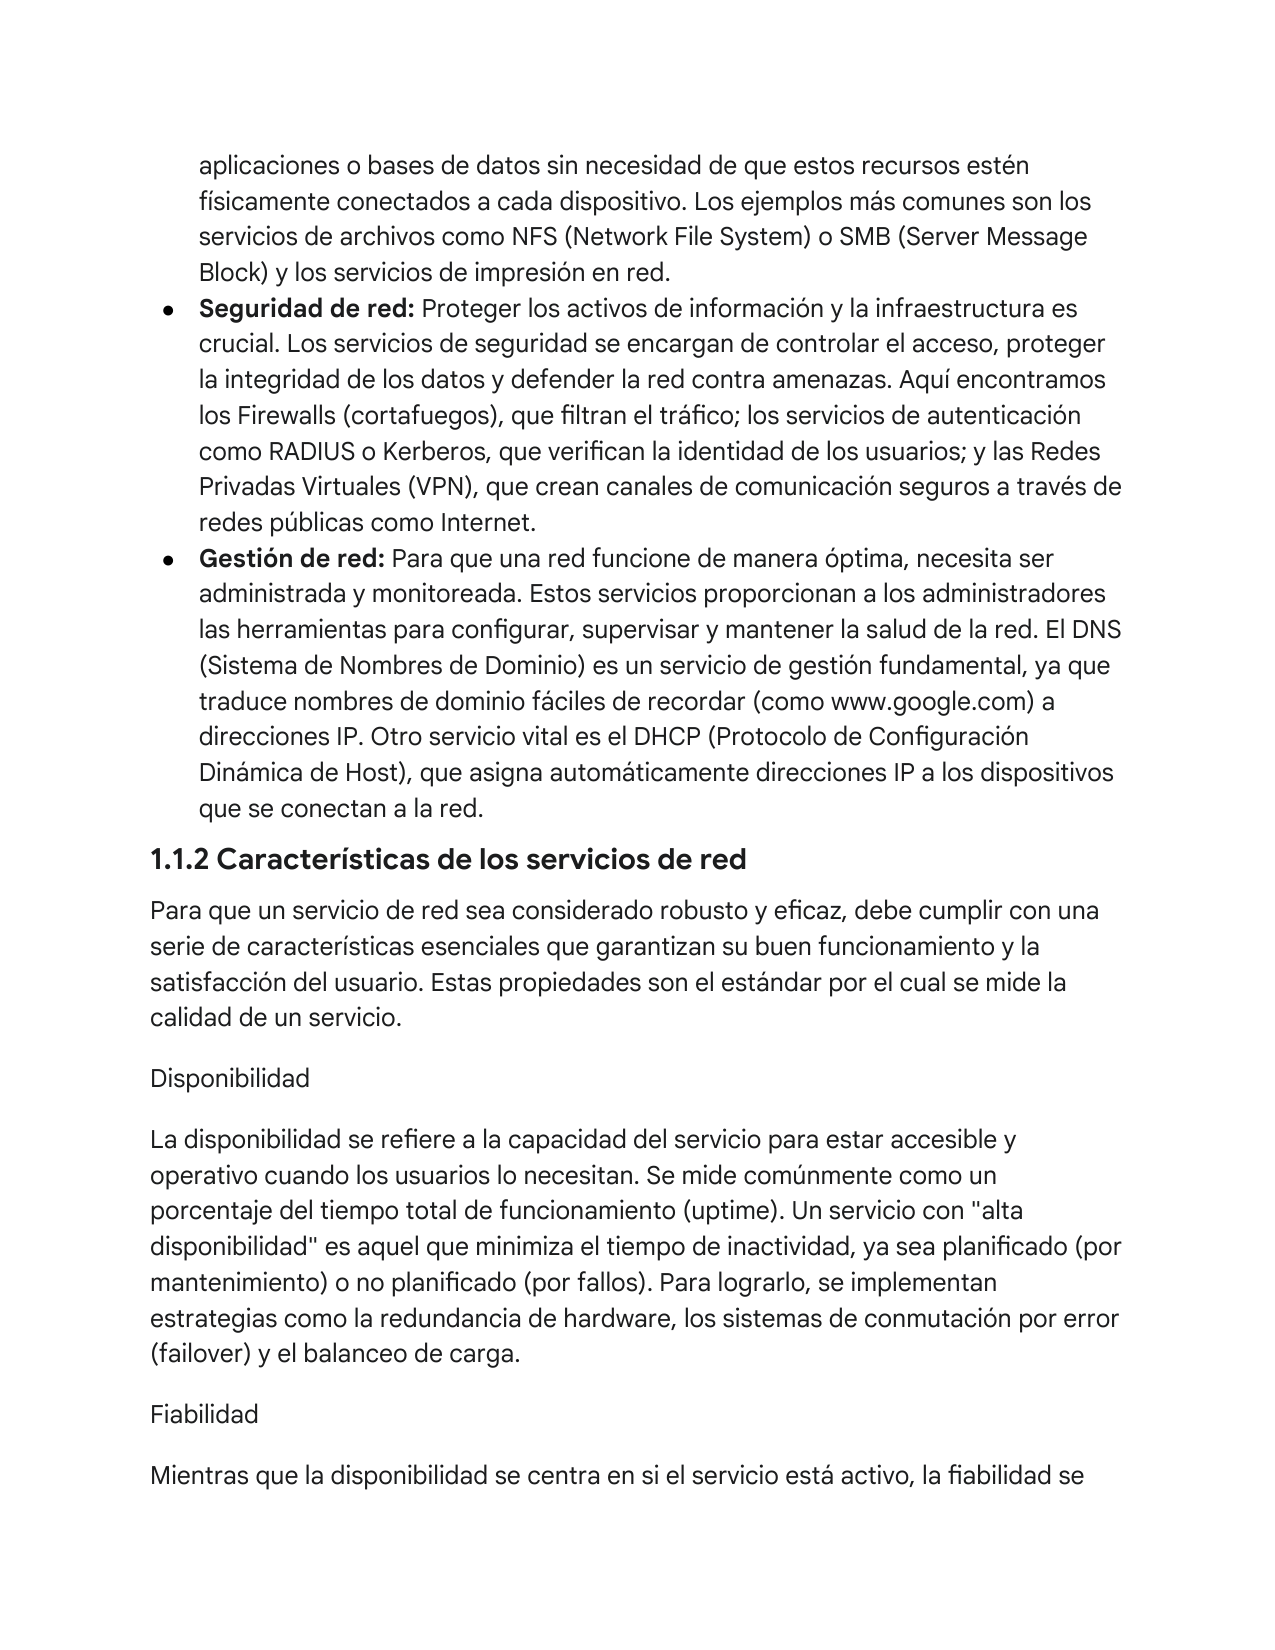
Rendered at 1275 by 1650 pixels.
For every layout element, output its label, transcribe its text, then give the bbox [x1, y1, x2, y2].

text La disponibilidad se refiere a la capacidad del servicio para estar accesible y operativo cuando los usuarios lo necesitan. Se mide comúnmente como un porcentaje del tiempo total de funcionamiento (uptime). Un servicio con "alta disponibilidad" es aquel que minimiza el tiempo de inactividad, ya sea planificado (por mantenimiento) o no planificado (por fallos). Para lograrlo, se implementan estrategias como la redundancia de hardware, los sistemas de conmutación por error (failover) y el balanceo de carga. [150, 1124, 1125, 1370]
subtitle 1.1.2 Características de los servicios de red [150, 841, 1125, 878]
text Para que un servicio de red sea considerado robusto y eficaz, debe cumplir con una serie de características esenciales que garantizan su buen funcionamiento y la satisfacción del usuario. Estas propiedades son el estándar por el cual se mide la calidad de un servicio. [150, 896, 1125, 1034]
list Gestión de red: Para que una red funcione de manera óptima, necesita ser administrada y monitoreada. Estos servicios proporcionan a los administradores las herramientas para configurar, supervisar y mantener la salud de la red. El DNS (Sistema de Nombres de Dominio) es un servicio de gestión fundamental, ya que traduce nombres de dominio fáciles de recordar (como www.google.com) a direcciones IP. Otro servicio vital es el DHCP (Protocolo de Configuración Dinámica de Host), que asigna automáticamente direcciones IP a los dispositivos que se conectan a la red. [161, 543, 1125, 824]
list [161, 150, 1125, 288]
text Fiabilidad [150, 1399, 1125, 1431]
text Disponibilidad [150, 1063, 1125, 1095]
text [150, 1460, 1125, 1491]
list Seguridad de red: Proteger los activos de información y la infraestructura es crucial. Los servicios de seguridad se encargan de controlar el acceso, proteger la integridad de los datos y defender la red contra amenazas. Aquí encontramos los Firewalls (cortafuegos), que filtran el tráfico; los servicios de autenticación como RADIUS o Kerberos, que verifican la identidad de los usuarios; y las Redes Privadas Virtuales (VPN), que crean canales de comunicación seguros a través de redes públicas como Internet. [161, 293, 1125, 539]
